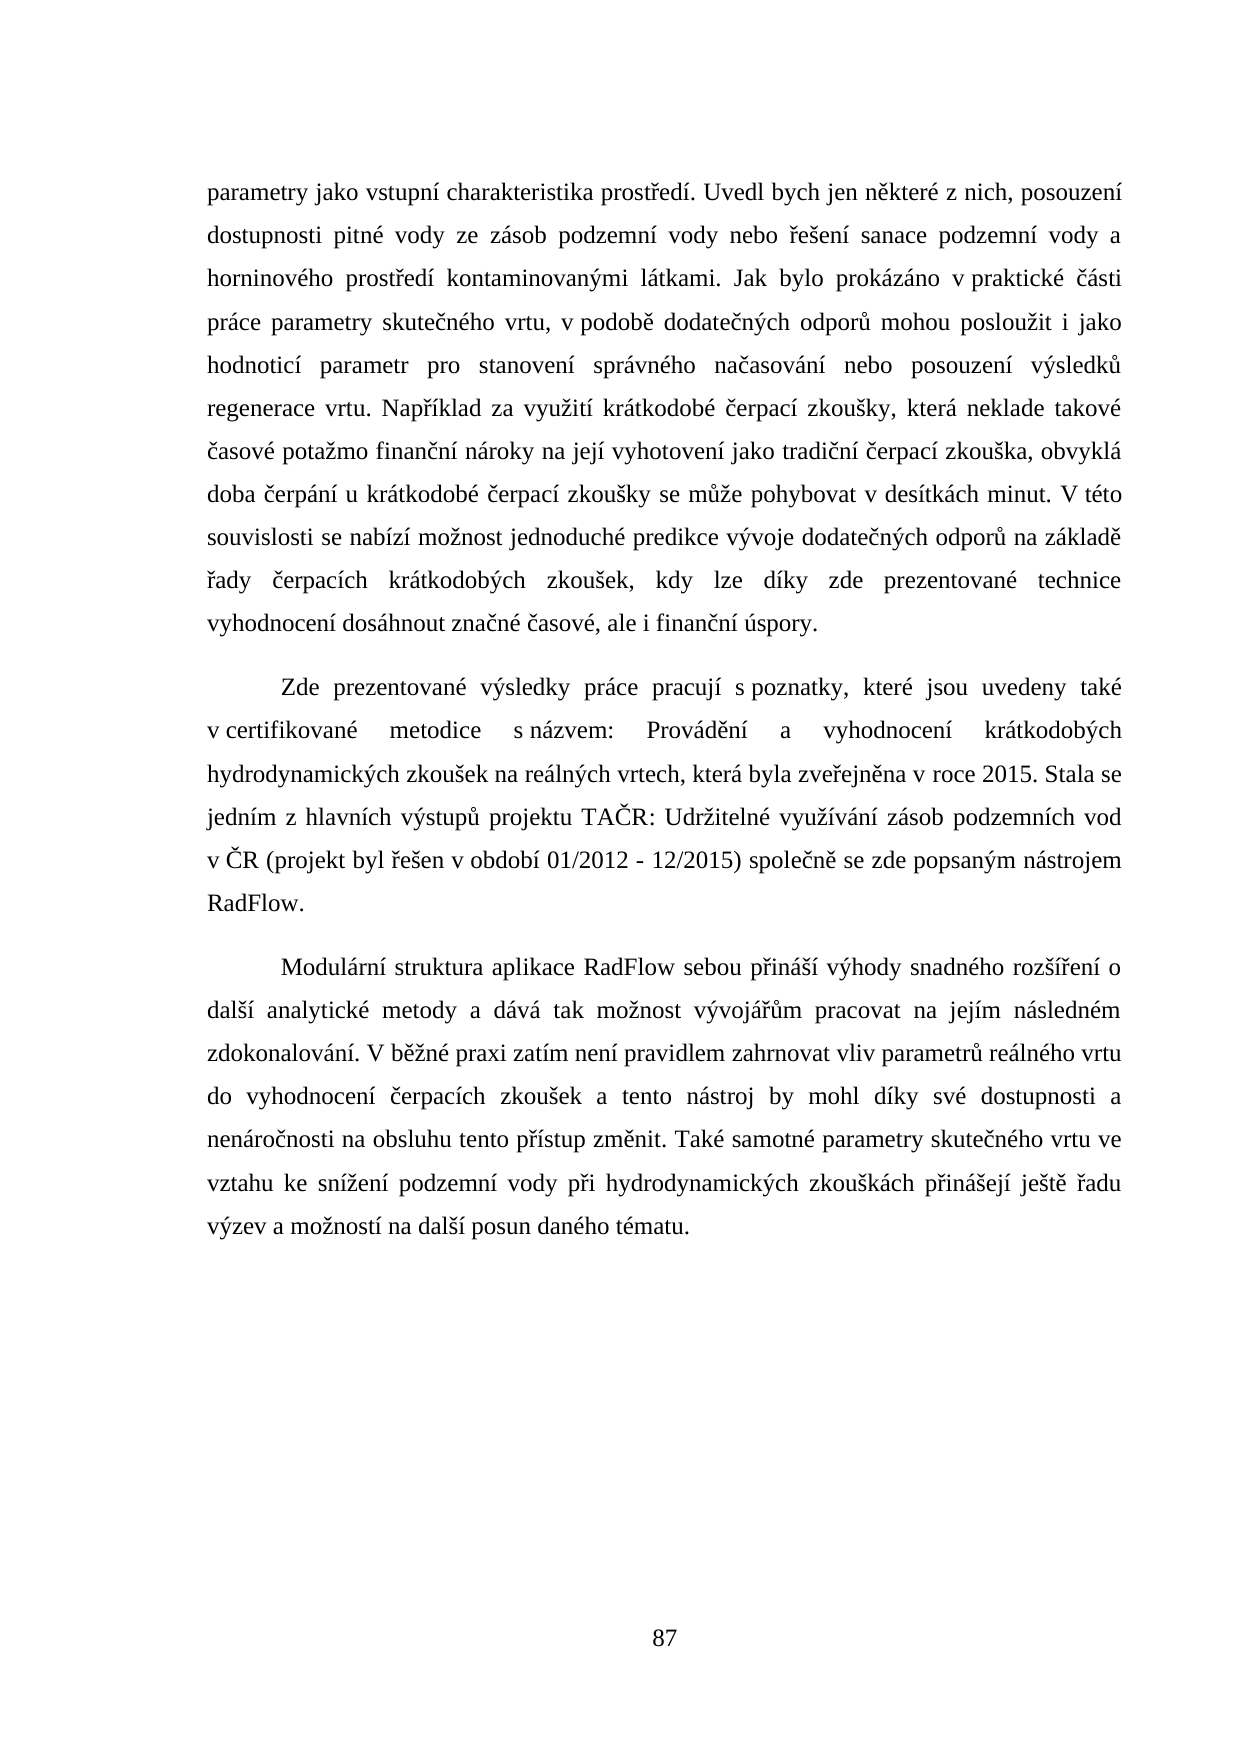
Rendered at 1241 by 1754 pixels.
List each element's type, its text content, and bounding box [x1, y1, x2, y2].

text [207, 177, 1122, 637]
text Modulární struktura aplikace RadFlow sebou přináší výhody snadného rozšíření o další analytické metody a dává tak možnost vývojářům pracovat na jejím následném zdokonalování. V běžné praxi zatím není pravidlem zahrnovat vliv parametrů reálného vrtu do vyhodnocení čerpacích zkoušek a tento nástroj by mohl díky své dostupnosti a nenáročnosti na obsluhu tento přístup změnit. Také samotné parametry skutečného vrtu ve vztahu ke snížení podzemní vody při hydrodynamických zkouškách přinášejí ještě řadu výzev a možností na další posun daného tématu. [207, 952, 1122, 1239]
text Zde prezentované výsledky práce pracují s poznatky, které jsou uvedeny také v certifikované metodice s názvem: Provádění a vyhodnocení krátkodobých hydrodynamických zkoušek na reálných vrtech, která byla zveřejněna v roce 2015. Stala se jedním z hlavních výstupů projektu TAČR: Udržitelné využívání zásob podzemních vod v ČR (projekt byl řešen v období 01/2012 - 12/2015) společně se zde popsaným nástrojem RadFlow. [207, 672, 1122, 917]
